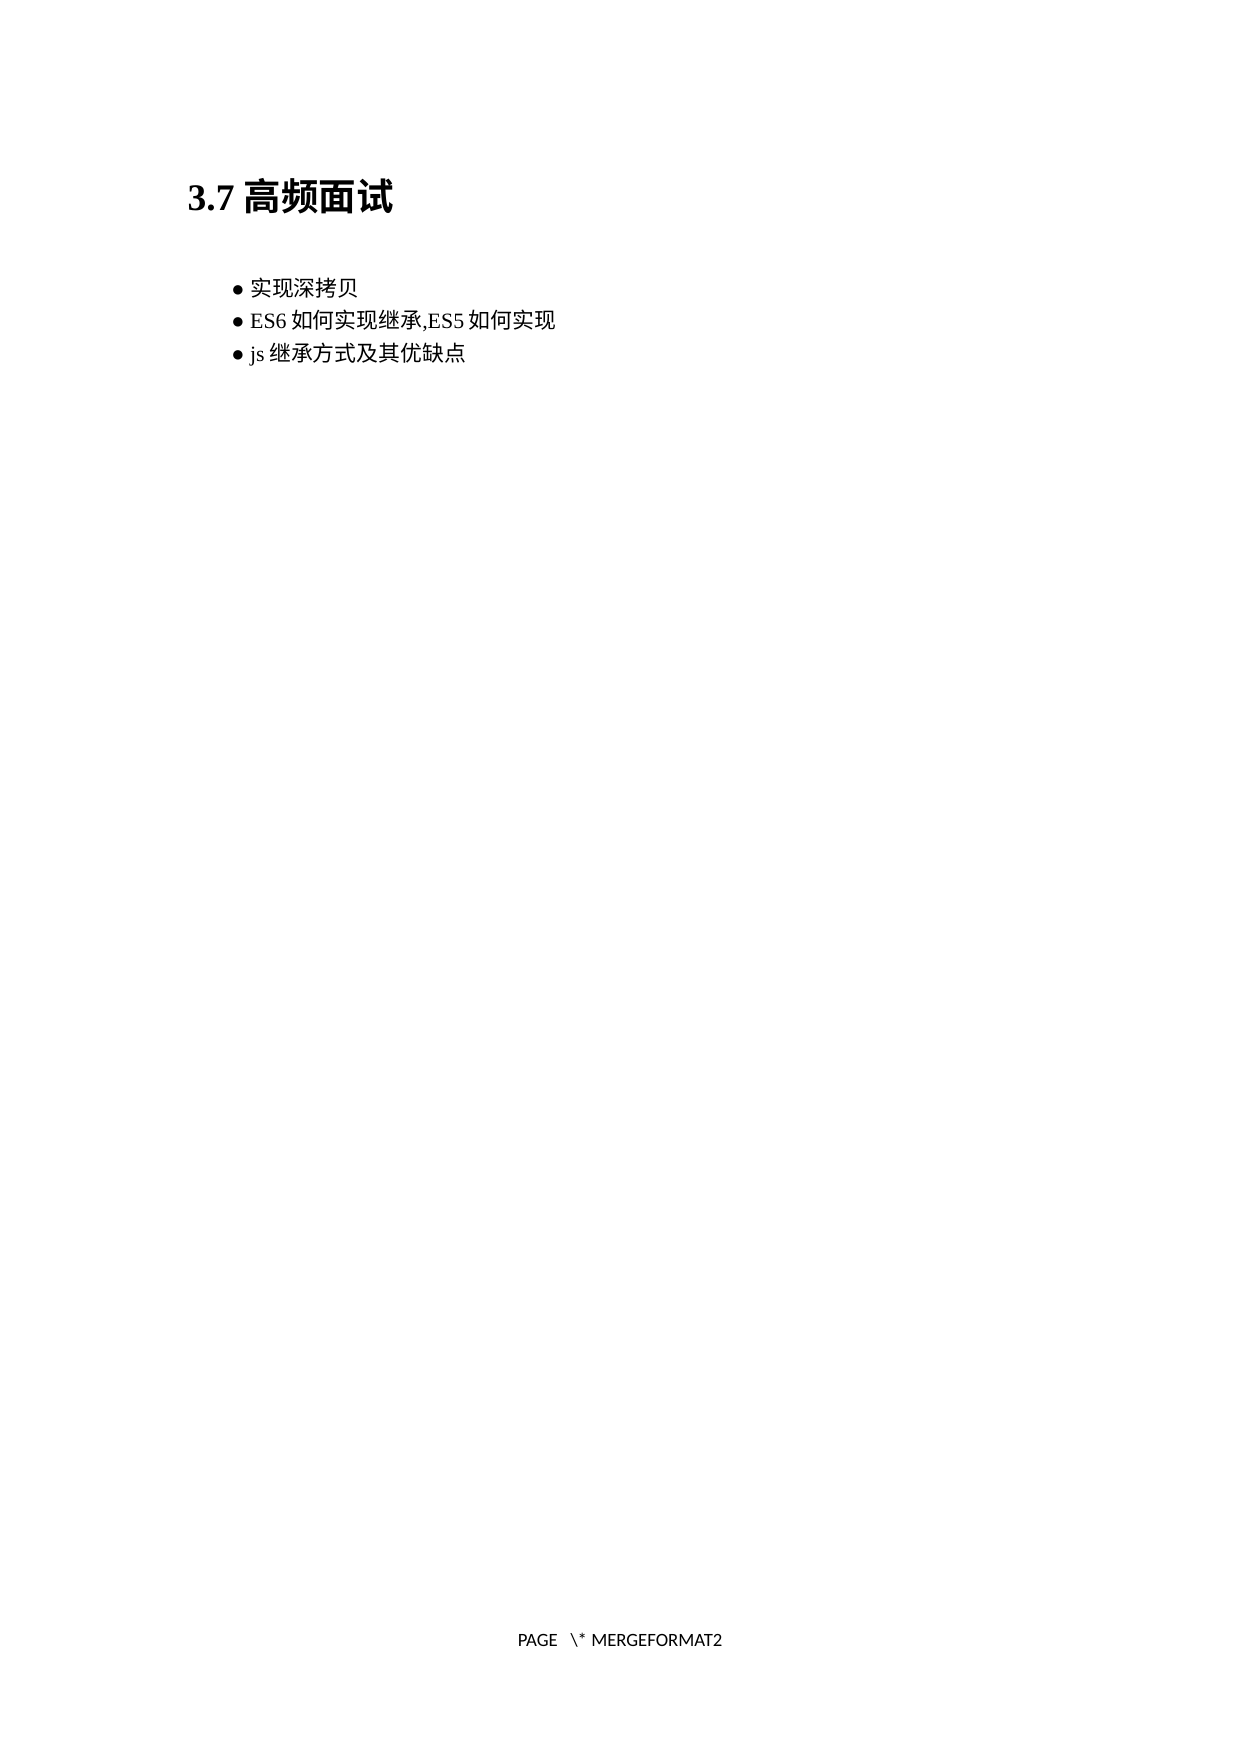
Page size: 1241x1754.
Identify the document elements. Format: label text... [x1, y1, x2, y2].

text ● js继承方式及其优缺点 [187, 335, 1053, 368]
text 3.7 高频面试 [187, 162, 1053, 227]
text ● ES6如何实现继承,ES5如何实现 [187, 303, 1053, 335]
text ● 实现深拷贝 [187, 270, 1053, 303]
